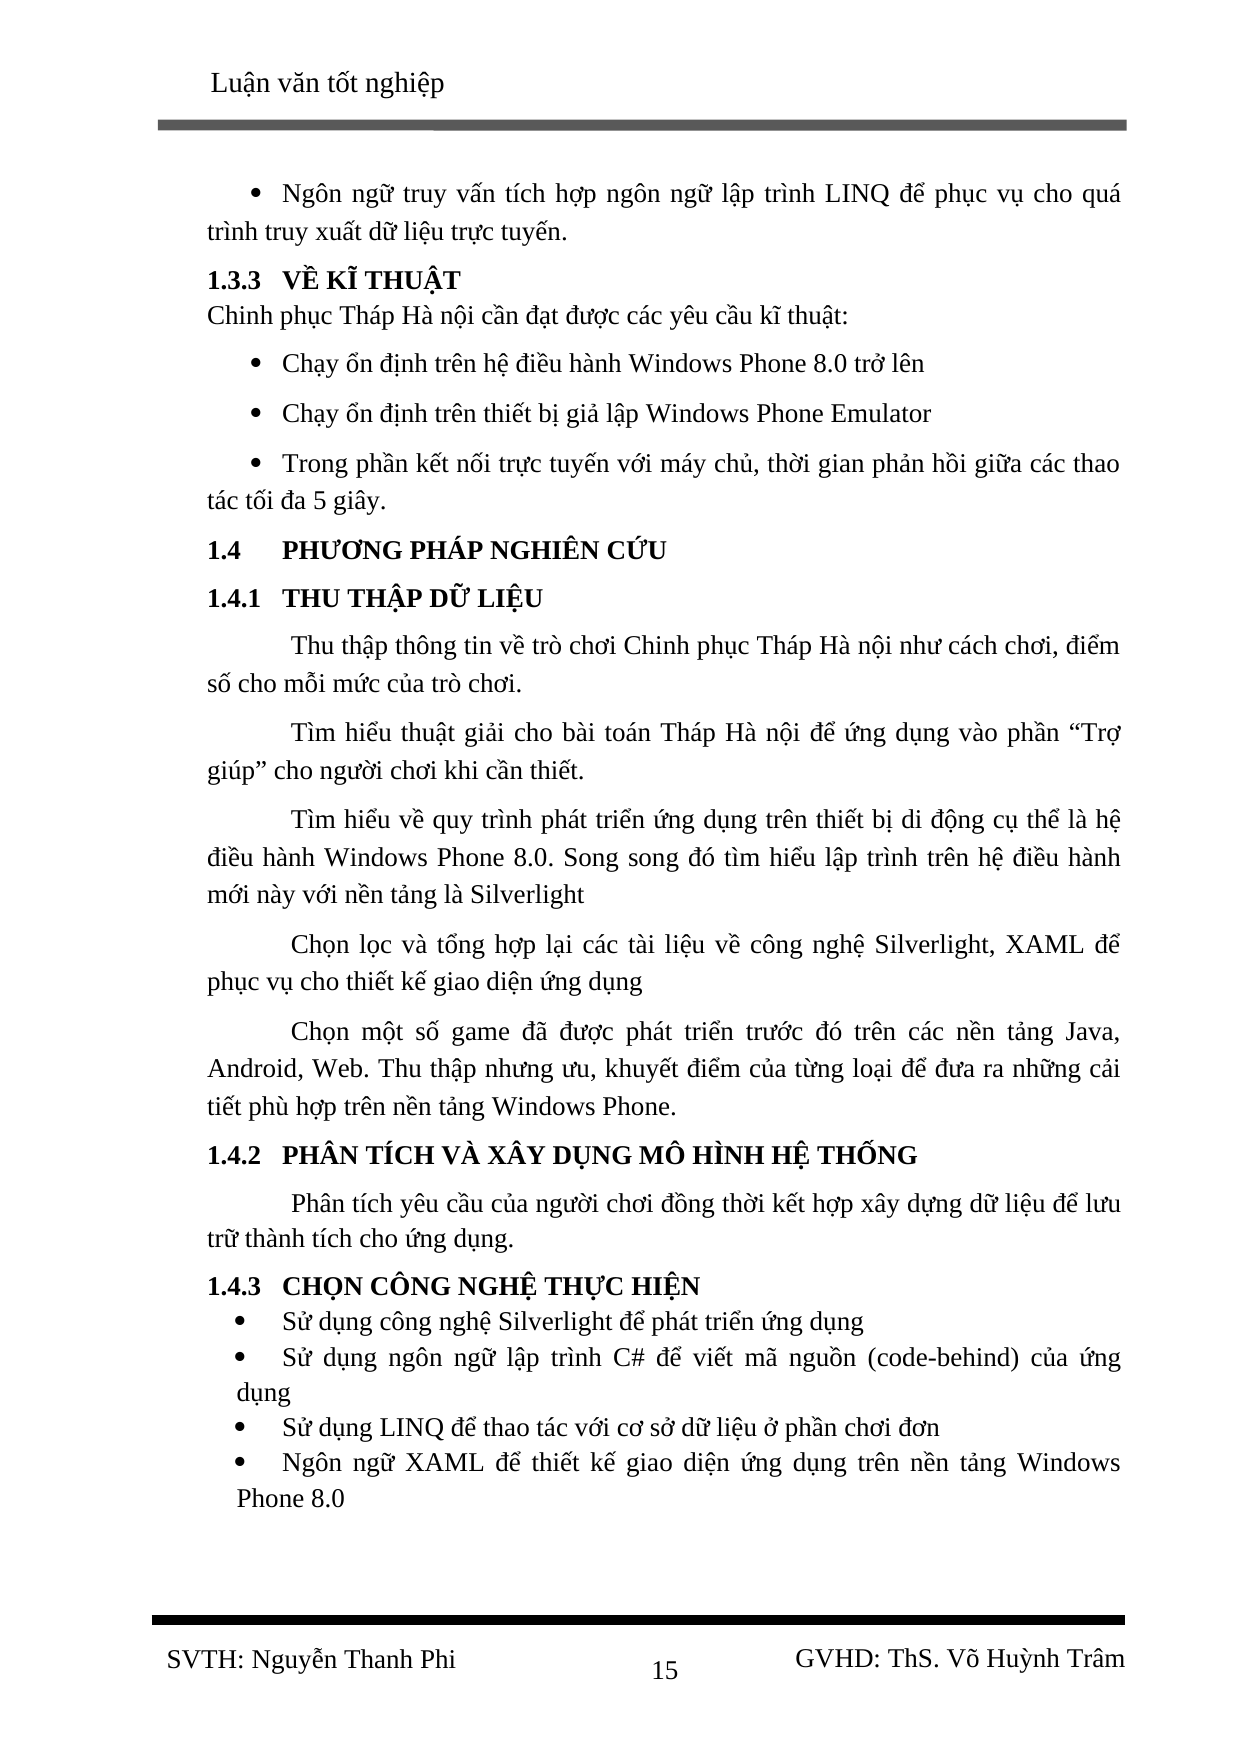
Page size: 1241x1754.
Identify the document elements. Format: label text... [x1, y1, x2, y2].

list CHỌN CÔNG NGHỆ THỰC HIỆN [207, 1270, 1122, 1302]
list Sử dụng công nghệ Silverlight để phát triển ứng dụng [235, 1306, 1122, 1337]
list Ngôn ngữ truy vấn tích hợp ngôn ngữ lập trình LINQ để phục vụ cho quá trình truy xuất dữ liệu trực tuyến. [207, 177, 1122, 246]
list Ngôn ngữ XAML để thiết kế giao diện ứng dụng trên nền tảng Windows Phone 8.0 [235, 1446, 1122, 1513]
list Phân tích yêu cầu của người chơi đồng thời kết hợp xây dựng dữ liệu để lưu trữ thành tích cho ứng dụng. [207, 1187, 1122, 1254]
list Tìm hiểu về quy trình phát triển ứng dụng trên thiết bị di động cụ thể là hệ điều hành Windows Phone 8.0. Song song đó tìm hiểu lập trình trên hệ điều hành mới này với nền tảng là Silverlight [207, 804, 1122, 909]
list PHÂN TÍCH VÀ XÂY DỤNG MÔ HÌNH HỆ THỐNG [207, 1139, 1122, 1171]
list Chạy ổn định trên hệ điều hành Windows Phone 8.0 trở lên [207, 347, 1122, 378]
list Trong phần kết nối trực tuyến với máy chủ, thời gian phản hồi giữa các thao tác tối đa 5 giây. [207, 447, 1122, 516]
list VỀ KĨ THUẬT [207, 264, 1122, 296]
list Tìm hiểu thuật giải cho bài toán Tháp Hà nội để ứng dụng vào phần “Trợ giúp” cho người chơi khi cần thiết. [207, 717, 1122, 785]
list Chinh phục Tháp Hà nội cần đạt được các yêu cầu kĩ thuật: [207, 299, 1122, 331]
list Sử dụng LINQ để thao tác với cơ sở dữ liệu ở phần chơi đơn [235, 1411, 1122, 1442]
list Chọn một số game đã được phát triển trước đó trên các nền tảng Java, Android, Web. Thu thập nhưng ưu, khuyết điểm của từng loại để đưa ra những cải tiết phù hợp trên nền tảng Windows Phone. [207, 1015, 1122, 1121]
list Chạy ổn định trên thiết bị giả lập Windows Phone Emulator [207, 397, 1122, 428]
list Thu thập thông tin về trò chơi Chinh phục Tháp Hà nội như cách chơi, điểm số cho mỗi mức của trò chơi. [207, 629, 1122, 698]
list Sử dụng ngôn ngữ lập trình C# để viết mã nguồn (code-behind) của ứng dụng [235, 1341, 1122, 1407]
list Chọn lọc và tổng hợp lại các tài liệu về công nghệ Silverlight, XAML để phục vụ cho thiết kế giao diện ứng dụng [207, 928, 1122, 996]
list THU THẬP DỮ LIỆU [207, 582, 1122, 613]
list PHƯƠNG PHÁP NGHIÊN CỨU [207, 534, 1122, 565]
